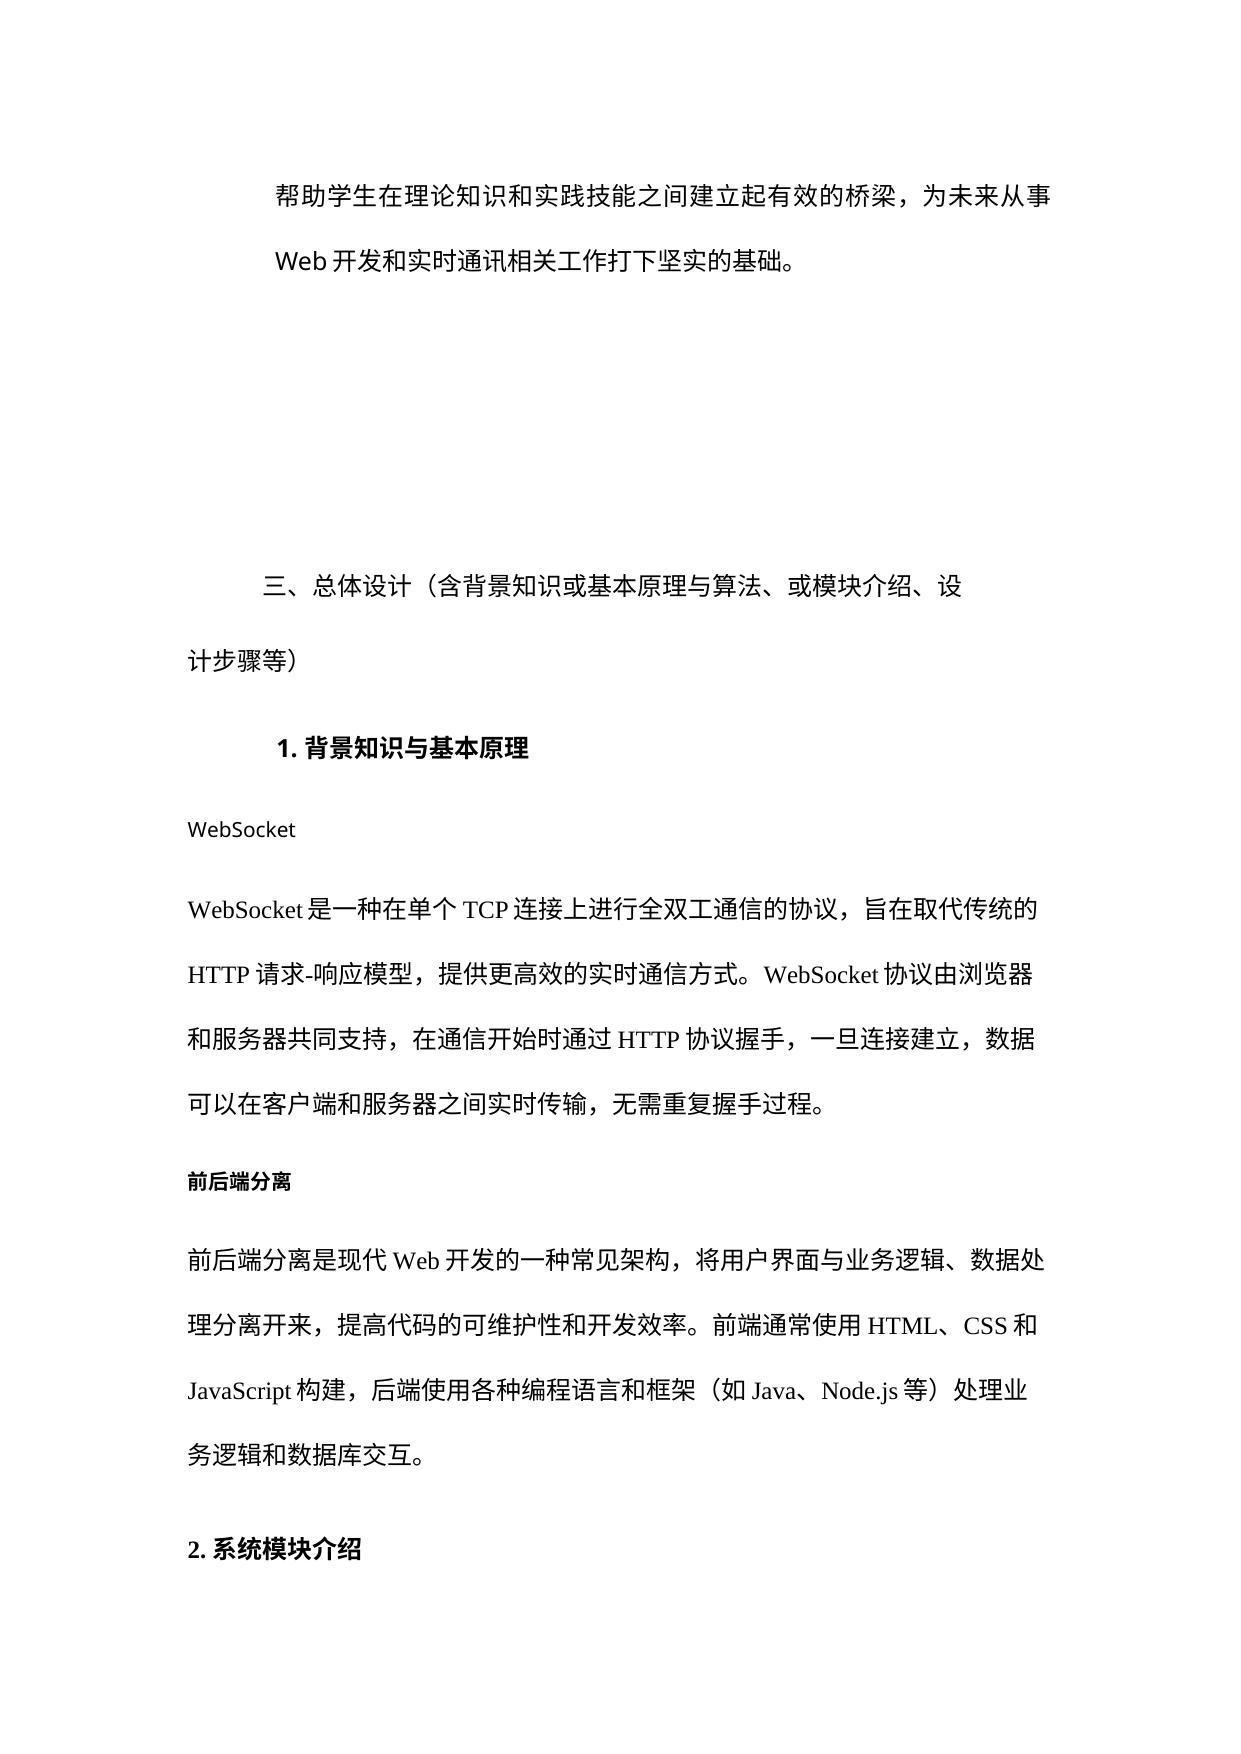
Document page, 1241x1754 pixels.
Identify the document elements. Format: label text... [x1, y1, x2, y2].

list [231, 162, 1053, 292]
subtitle 1. 背景知识与基本原理 [276, 714, 1053, 779]
text 前后端分离是现代Web开发的一种常见架构，将用户界面与业务逻辑、数据处理分离开来，提高代码的可维护性和开发效率。前端通常使用HTML、CSS和JavaScript构建，后端使用各种编程语言和框架（如Java、Node.js等）处理业务逻辑和数据库交互。 [187, 1226, 1053, 1486]
text WebSocket是一种在单个TCP连接上进行全双工通信的协议，旨在取代传统的HTTP请求-响应模型，提供更高效的实时通信方式。WebSocket协议由浏览器和服务器共同支持，在通信开始时通过HTTP协议握手，一旦连接建立，数据可以在客户端和服务器之间实时传输，无需重复握手过程。 [187, 875, 1053, 1135]
subtitle 三、总体设计（含背景知识或基本原理与算法、或模块介绍、设 计步骤等） [187, 552, 1053, 692]
text WebSocket [187, 813, 1053, 846]
text 前后端分离 [187, 1164, 1053, 1197]
text 2. 系统模块介绍 [187, 1515, 1053, 1580]
